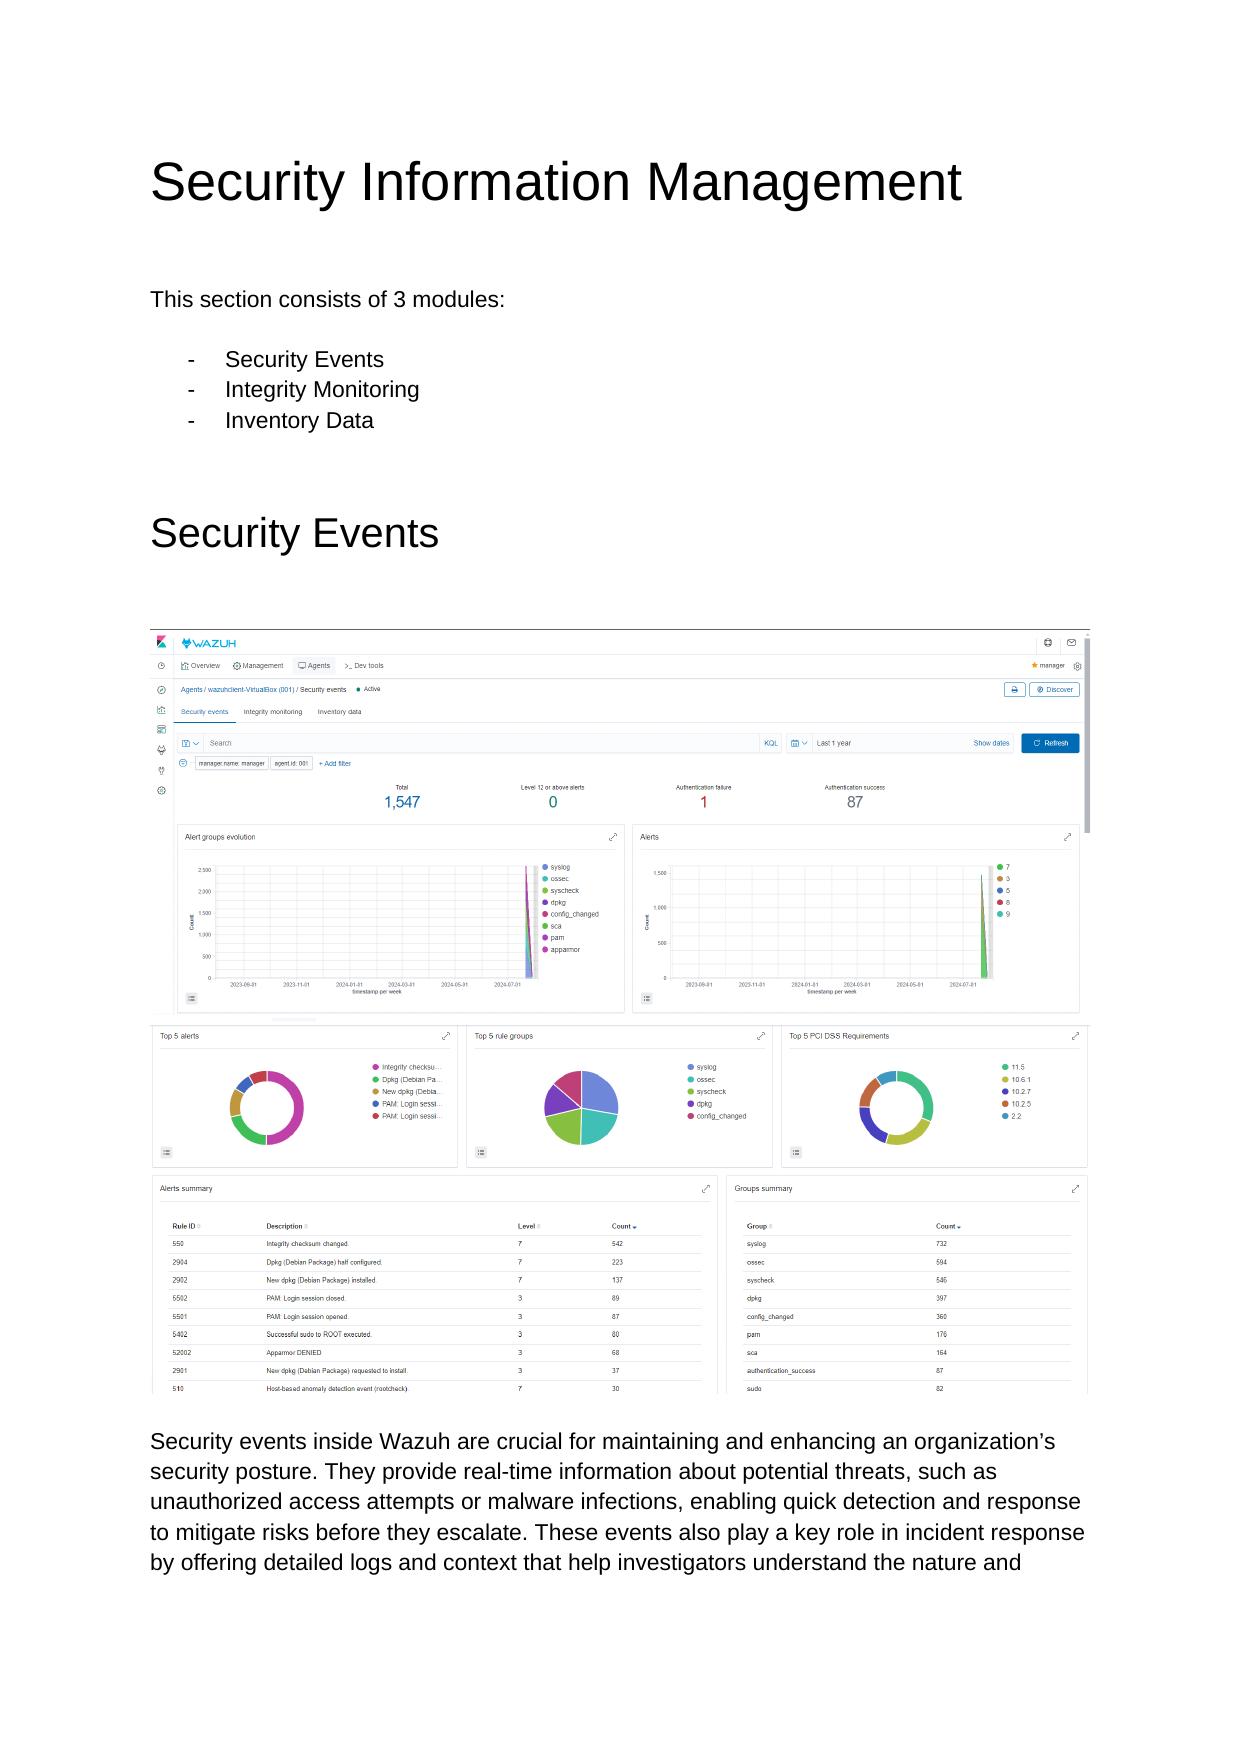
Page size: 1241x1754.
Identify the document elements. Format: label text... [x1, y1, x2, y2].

list Inventory Data [187, 407, 1090, 433]
list Integrity Monitoring [187, 376, 1090, 403]
list Security Events [187, 346, 1090, 372]
picture [150, 629, 1091, 1015]
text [150, 1428, 1090, 1575]
picture [150, 1018, 1091, 1394]
subtitle Security Events [150, 509, 1090, 557]
title Security Information Management [150, 150, 1090, 212]
text This section consists of 3 modules: [150, 286, 1090, 312]
